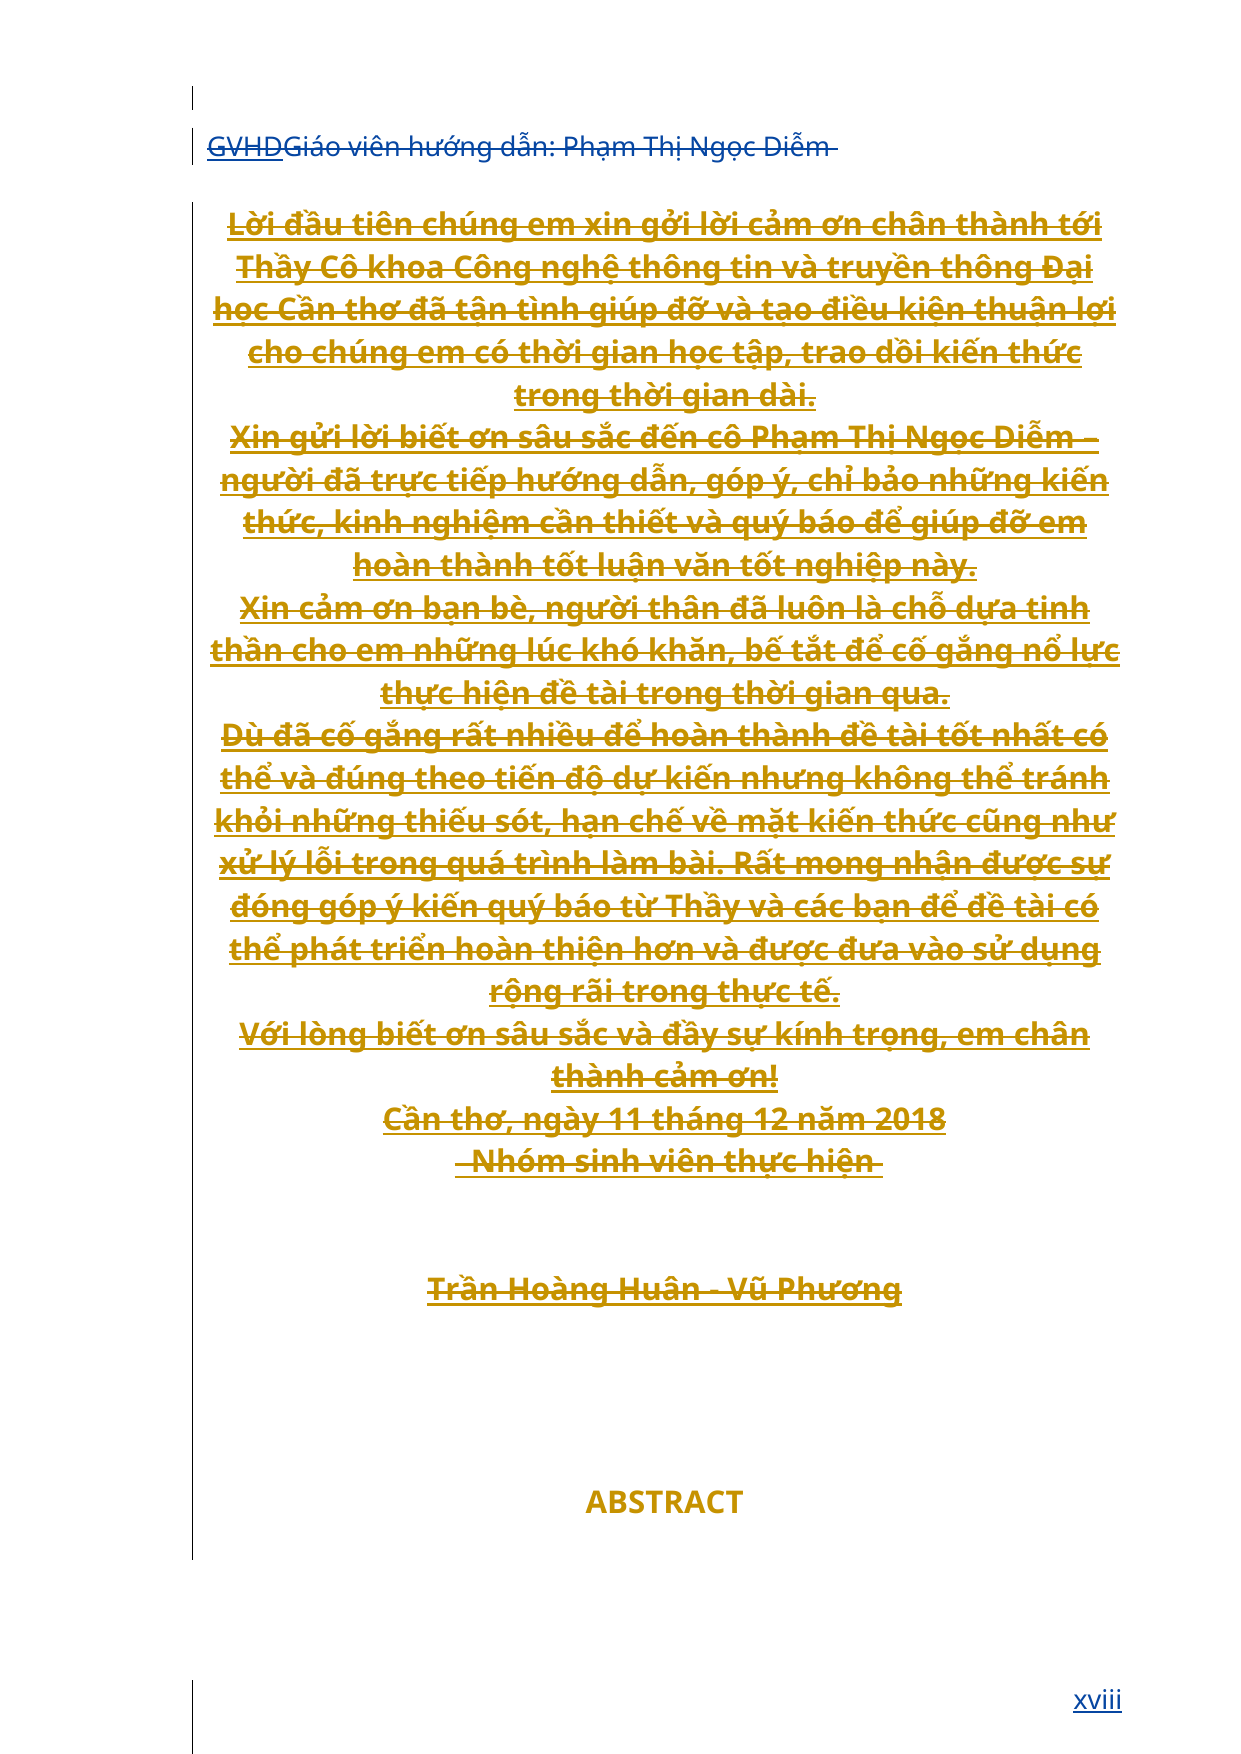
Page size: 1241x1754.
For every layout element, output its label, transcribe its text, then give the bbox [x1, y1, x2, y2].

text ABSTRACT [207, 1480, 1122, 1523]
